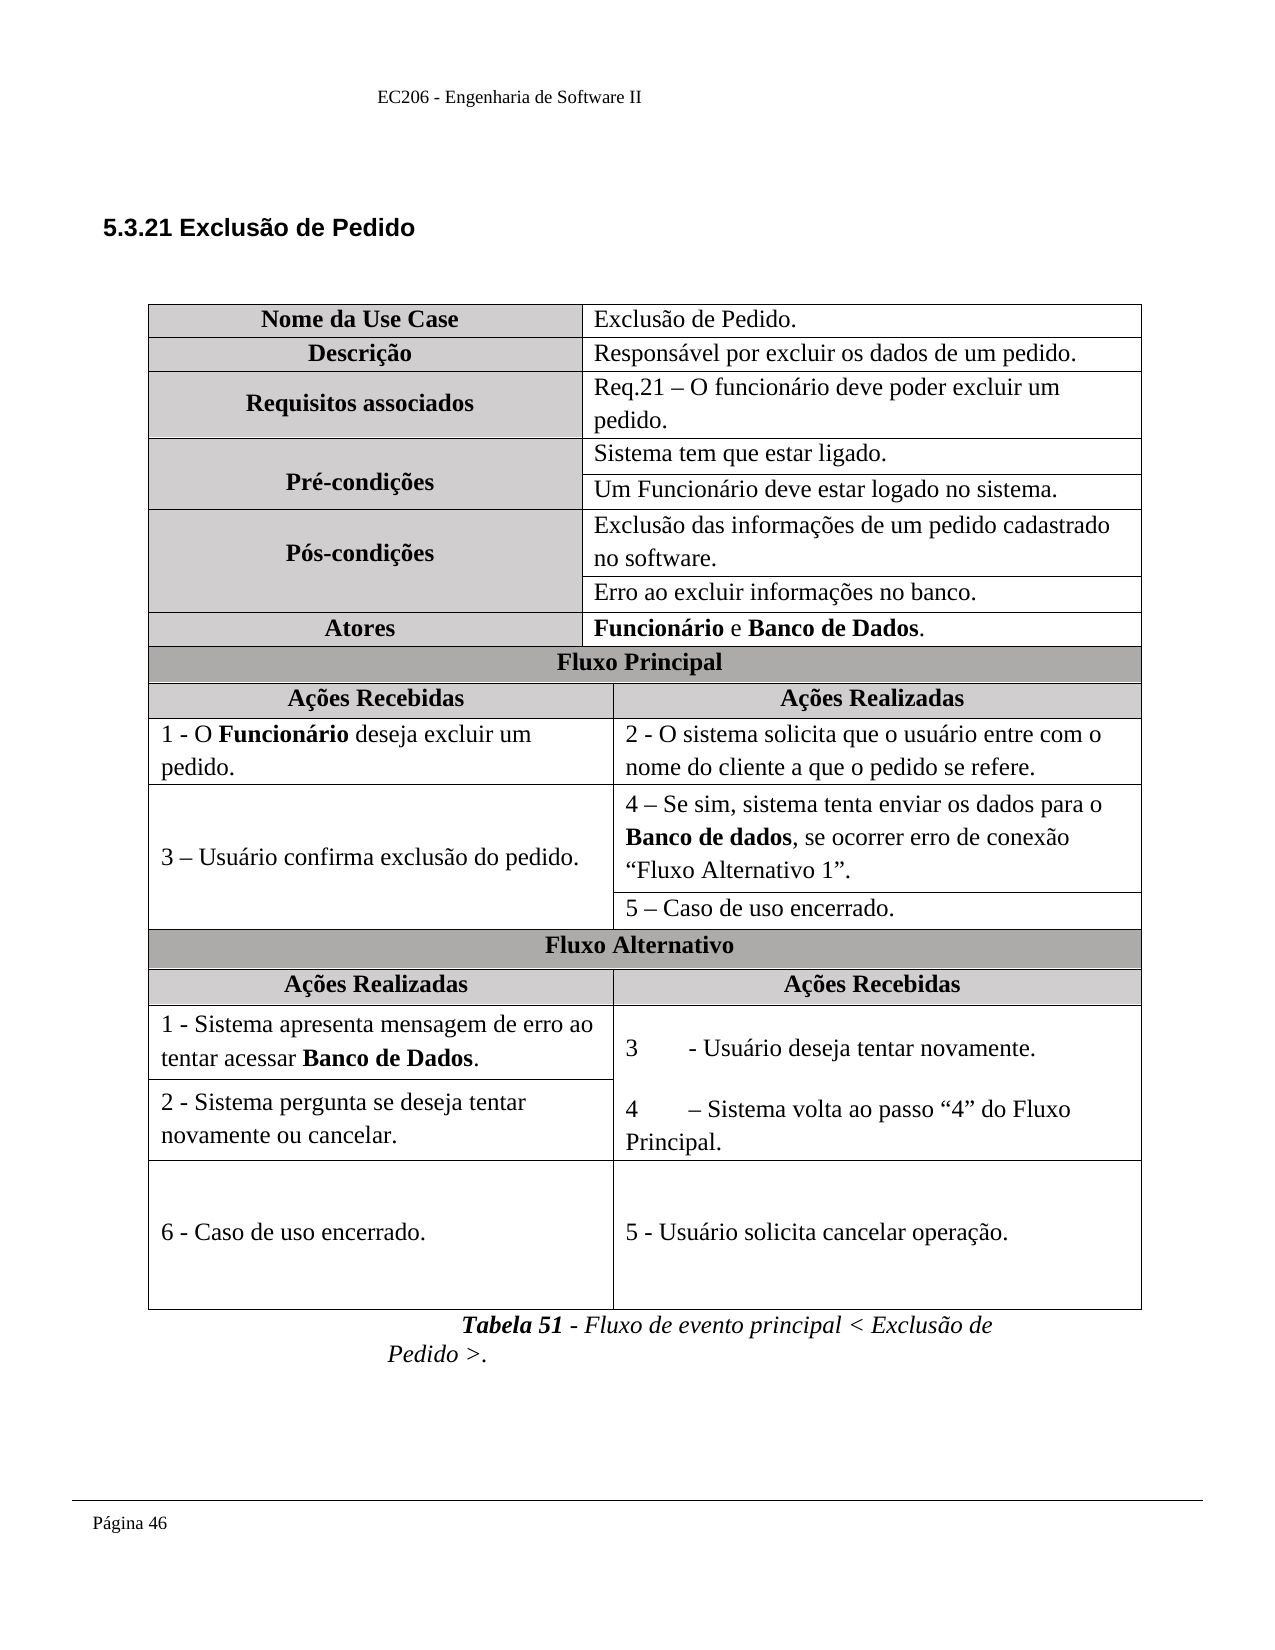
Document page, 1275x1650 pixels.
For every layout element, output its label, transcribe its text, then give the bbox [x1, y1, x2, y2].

table_cell Ações Realizadas [149, 970, 613, 1004]
table_cell Ações Recebidas [614, 970, 1141, 1004]
table_cell 2 - O sistema solicita que o usuário entre com o nome do cliente a que o pedido se refere. [614, 719, 1141, 784]
table_cell 1 - O Funcionário deseja excluir um pedido. [149, 719, 613, 784]
table_cell Funcionário e Banco de Dados. [583, 613, 1141, 646]
table_cell Requisitos associados [149, 372, 582, 437]
table_cell Atores [149, 613, 582, 646]
table_cell 3 – Usuário confirma exclusão do pedido. [149, 785, 613, 929]
table_cell Ações Realizadas [614, 684, 1141, 718]
table_cell Um Funcionário deve estar logado no sistema. [583, 475, 1141, 509]
table_cell Ações Recebidas [149, 684, 613, 718]
subtitle 5.3.21 Exclusão de Pedido [103, 213, 1002, 242]
table_cell 4 – Se sim, sistema tenta enviar os dados para o Banco de dados, se ocorrer erro de conexão “Fluxo Alternativo 1”. [614, 785, 1141, 892]
table_header Nome da Use Case [149, 305, 582, 337]
table_cell Pré-condições [149, 439, 582, 509]
table_cell - Usuário deseja tentar novamente. – Sistema volta ao passo “4” do Fluxo Principal. [614, 1006, 1141, 1159]
table_cell Sistema tem que estar ligado. [583, 439, 1141, 473]
table_cell Erro ao excluir informações no banco. [583, 577, 1141, 612]
table_cell Req.21 – O funcionário deve poder excluir um pedido. [583, 372, 1141, 437]
table_cell 2 - Sistema pergunta se deseja tentar novamente ou cancelar. [149, 1080, 613, 1159]
table_cell Responsável por excluir os dados de um pedido. [583, 338, 1141, 371]
table_cell Fluxo Alternativo [149, 930, 1141, 968]
table_cell Fluxo Principal [149, 647, 1141, 682]
text Tabela 51 - Fluxo de evento principal < Exclusão de Pedido >. [387, 1310, 1000, 1367]
table_cell 5 - Usuário solicita cancelar operação. [614, 1161, 1141, 1309]
table_header Exclusão de Pedido. [583, 305, 1141, 337]
table_cell 1 - Sistema apresenta mensagem de erro ao tentar acessar Banco de Dados. [149, 1006, 613, 1079]
table_cell Descrição [149, 338, 582, 371]
table_cell Exclusão das informações de um pedido cadastrado no software. [583, 510, 1141, 576]
table_cell 5 – Caso de uso encerrado. [614, 893, 1141, 929]
table_cell Pós-condições [149, 510, 582, 612]
table_cell 6 - Caso de uso encerrado. [149, 1161, 613, 1309]
